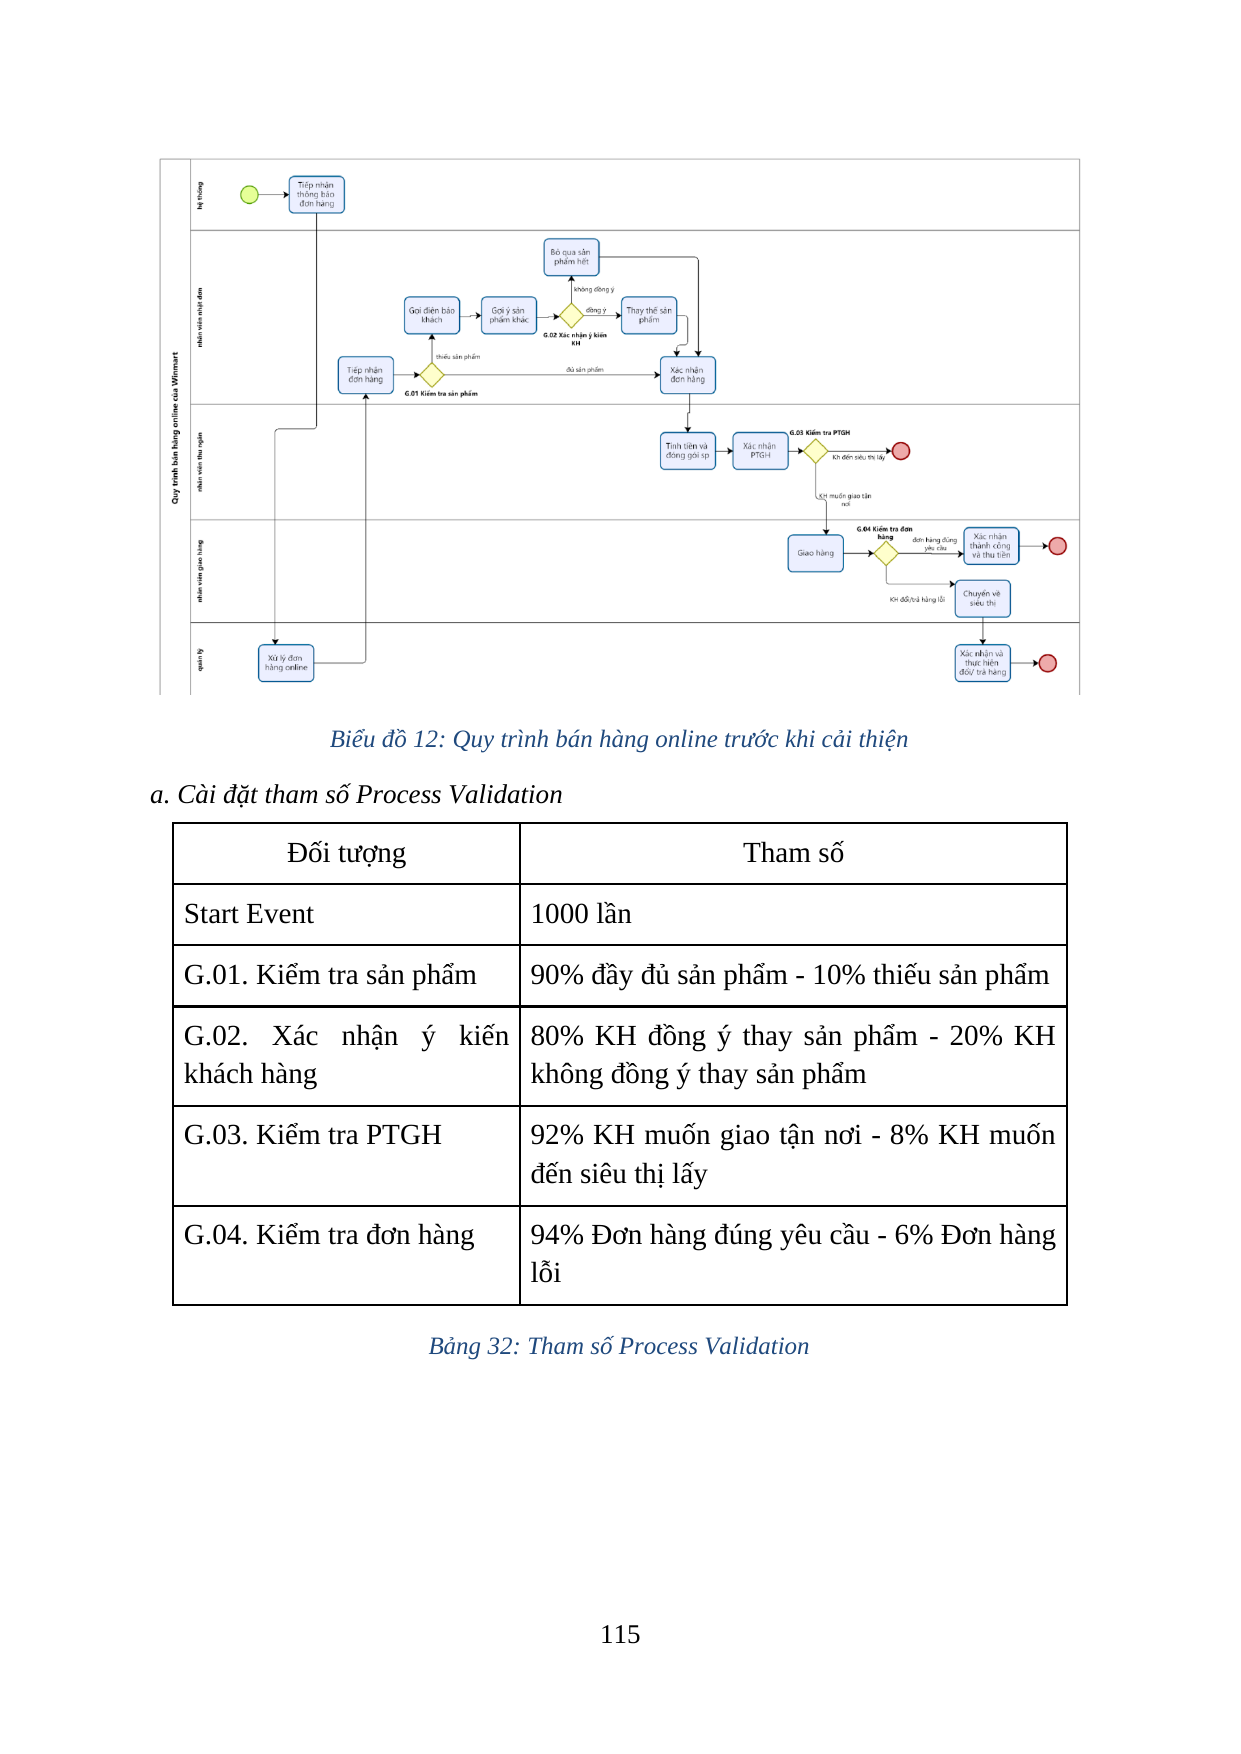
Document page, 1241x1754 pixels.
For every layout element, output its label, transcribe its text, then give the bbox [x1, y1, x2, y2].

table_cell G.01. Kiểm tra sản phẩm [174, 946, 519, 1005]
table_cell 1000 lần [521, 885, 1066, 944]
table_cell 94% Đơn hàng đúng yêu cầu - 6% Đơn hàng lỗi [521, 1207, 1066, 1304]
table_cell 92% KH muốn giao tận nơi - 8% KH muốn đến siêu thị lấy [521, 1107, 1066, 1204]
text Bảng 32: Tham số Process Validation [150, 1331, 1090, 1360]
picture [150, 150, 1089, 695]
table_cell G.04. Kiểm tra đơn hàng [174, 1207, 519, 1304]
table_cell Start Event [174, 885, 519, 944]
table_cell 80% KH đồng ý thay sản phẩm - 20% KH không đồng ý thay sản phẩm [521, 1008, 1066, 1105]
table_cell 90% đầy đủ sản phẩm - 10% thiếu sản phẩm [521, 946, 1066, 1005]
table_cell G.03. Kiểm tra PTGH [174, 1107, 519, 1204]
subtitle a. Cài đặt tham số Process Validation [150, 778, 1090, 809]
table_cell G.02. Xác nhận ý kiến khách hàng [174, 1008, 519, 1105]
text Biểu đồ 12: Quy trình bán hàng online trước khi cải thiện [150, 724, 1090, 753]
table_header Tham số [521, 824, 1066, 883]
table_header Đối tượng [174, 824, 519, 883]
